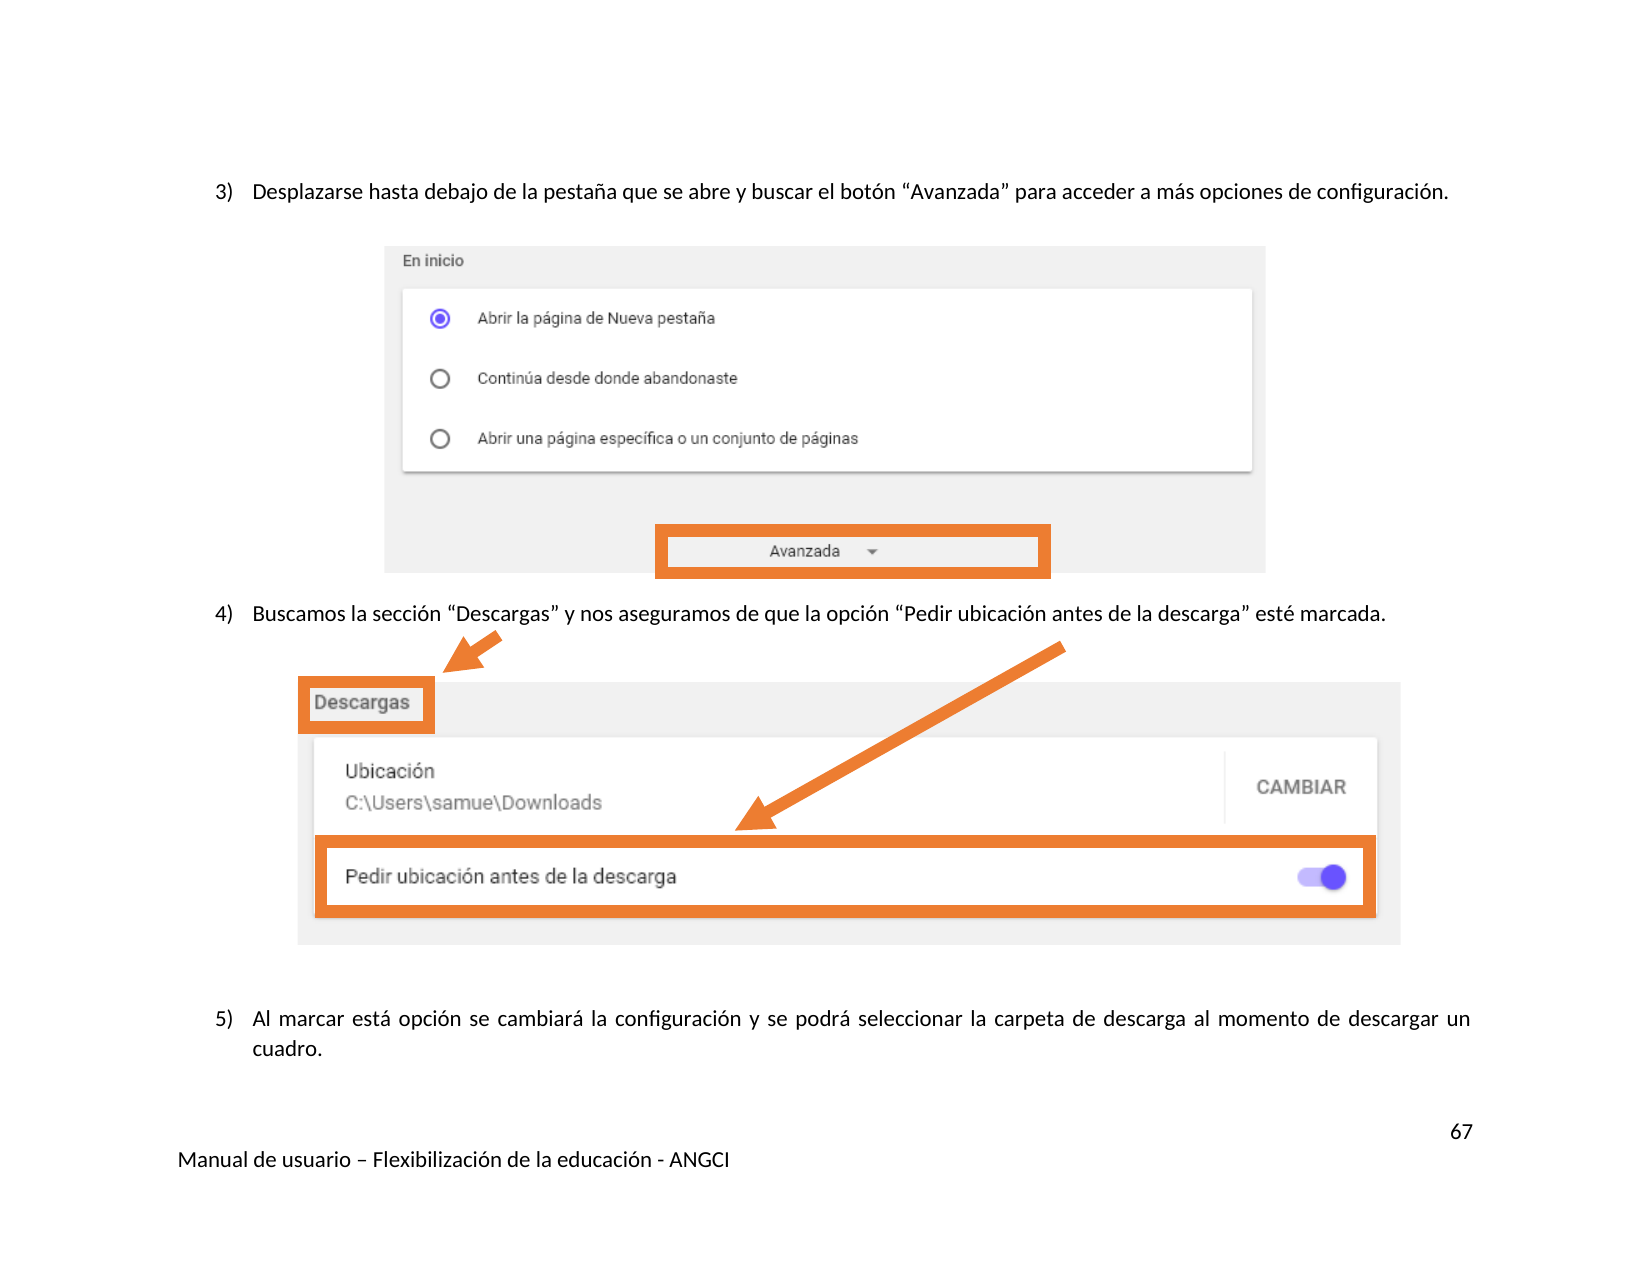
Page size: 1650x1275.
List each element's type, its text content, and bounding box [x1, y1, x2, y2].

picture [310, 688, 423, 721]
list Al marcar está opción se cambiará la configuración y se podrá seleccionar la carpeta de descarga al momento de descargar un cuadro. [215, 1004, 1473, 1062]
list Buscamos la sección “Descargas” y nos aseguramos de que la opción “Pedir ubicación antes de la descarga” esté marcada. [215, 599, 1473, 627]
picture [384, 246, 1266, 573]
picture [297, 682, 1401, 945]
picture [668, 537, 1038, 567]
list Desplazarse hasta debajo de la pestaña que se abre y buscar el botón “Avanzada” para acceder a más opciones de configuración. [215, 177, 1473, 205]
